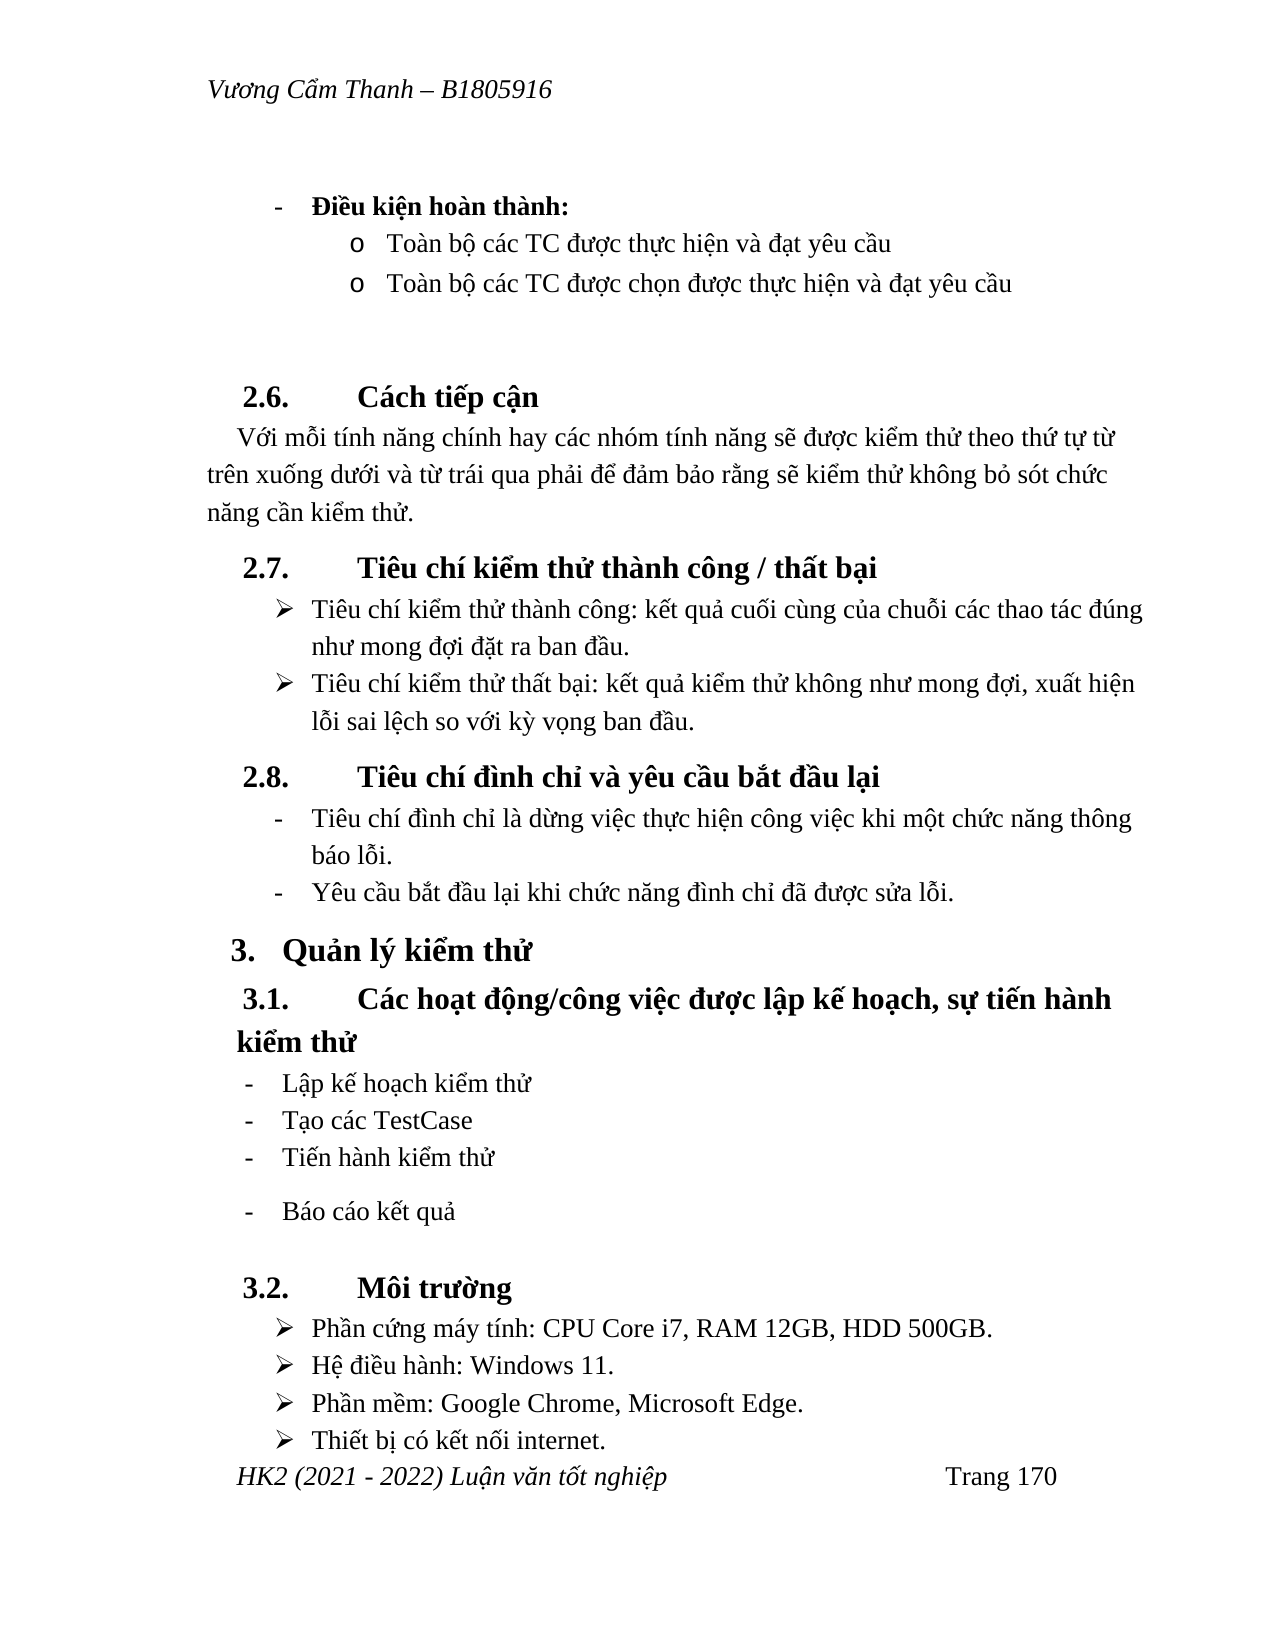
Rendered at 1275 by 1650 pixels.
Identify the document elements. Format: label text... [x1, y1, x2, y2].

list Thiết bị có kết nối internet. [274, 1424, 1157, 1456]
list Toàn bộ các TC được chọn được thực hiện và đạt yêu cầu [349, 267, 1157, 301]
list Tạo các TestCase [244, 1104, 1157, 1135]
list Báo cáo kết quả [244, 1195, 1156, 1226]
list Tiêu chí đình chỉ là dừng việc thực hiện công việc khi một chức năng thông báo lỗi. [274, 802, 1157, 870]
list Tiêu chí kiểm thử thất bại: kết quả kiểm thử không như mong đợi, xuất hiện lỗi sai lệch so với kỳ vọng ban đầu. [274, 667, 1157, 736]
subtitle Các hoạt động/công việc được lập kế hoạch, sự tiến hành kiểm thử [236, 981, 1157, 1059]
list Hệ điều hành: Windows 11. [274, 1349, 1157, 1381]
list Yêu cầu bắt đầu lại khi chức năng đình chỉ đã được sửa lỗi. [274, 876, 1157, 908]
subtitle Tiêu chí kiểm thử thành công / thất bại [236, 549, 1157, 586]
list Phần cứng máy tính: CPU Core i7, RAM 12GB, HDD 500GB. [274, 1312, 1157, 1343]
text Với mỗi tính năng chính hay các nhóm tính năng sẽ được kiểm thử theo thứ tự từ trên xuống dưới và từ trái qua phải để đảm bảo rằng sẽ kiểm thử không bỏ sót chức năng cần kiểm thử. [207, 421, 1157, 527]
list Điều kiện hoàn thành: [274, 190, 1157, 221]
list Toàn bộ các TC được thực hiện và đạt yêu cầu [349, 227, 1157, 261]
list Phần mềm: Google Chrome, Microsoft Edge. [274, 1387, 1157, 1418]
list Tiêu chí kiểm thử thành công: kết quả cuối cùng của chuỗi các thao tác đúng như mong đợi đặt ra ban đầu. [274, 593, 1157, 661]
list Lập kế hoạch kiểm thử [244, 1067, 1157, 1098]
subtitle Cách tiếp cận [236, 378, 1157, 414]
subtitle Quản lý kiểm thử [230, 930, 1157, 969]
subtitle Tiêu chí đình chỉ và yêu cầu bắt đầu lại [236, 759, 1157, 795]
subtitle Môi trường [236, 1269, 1157, 1305]
list Tiến hành kiểm thử [244, 1141, 1157, 1172]
